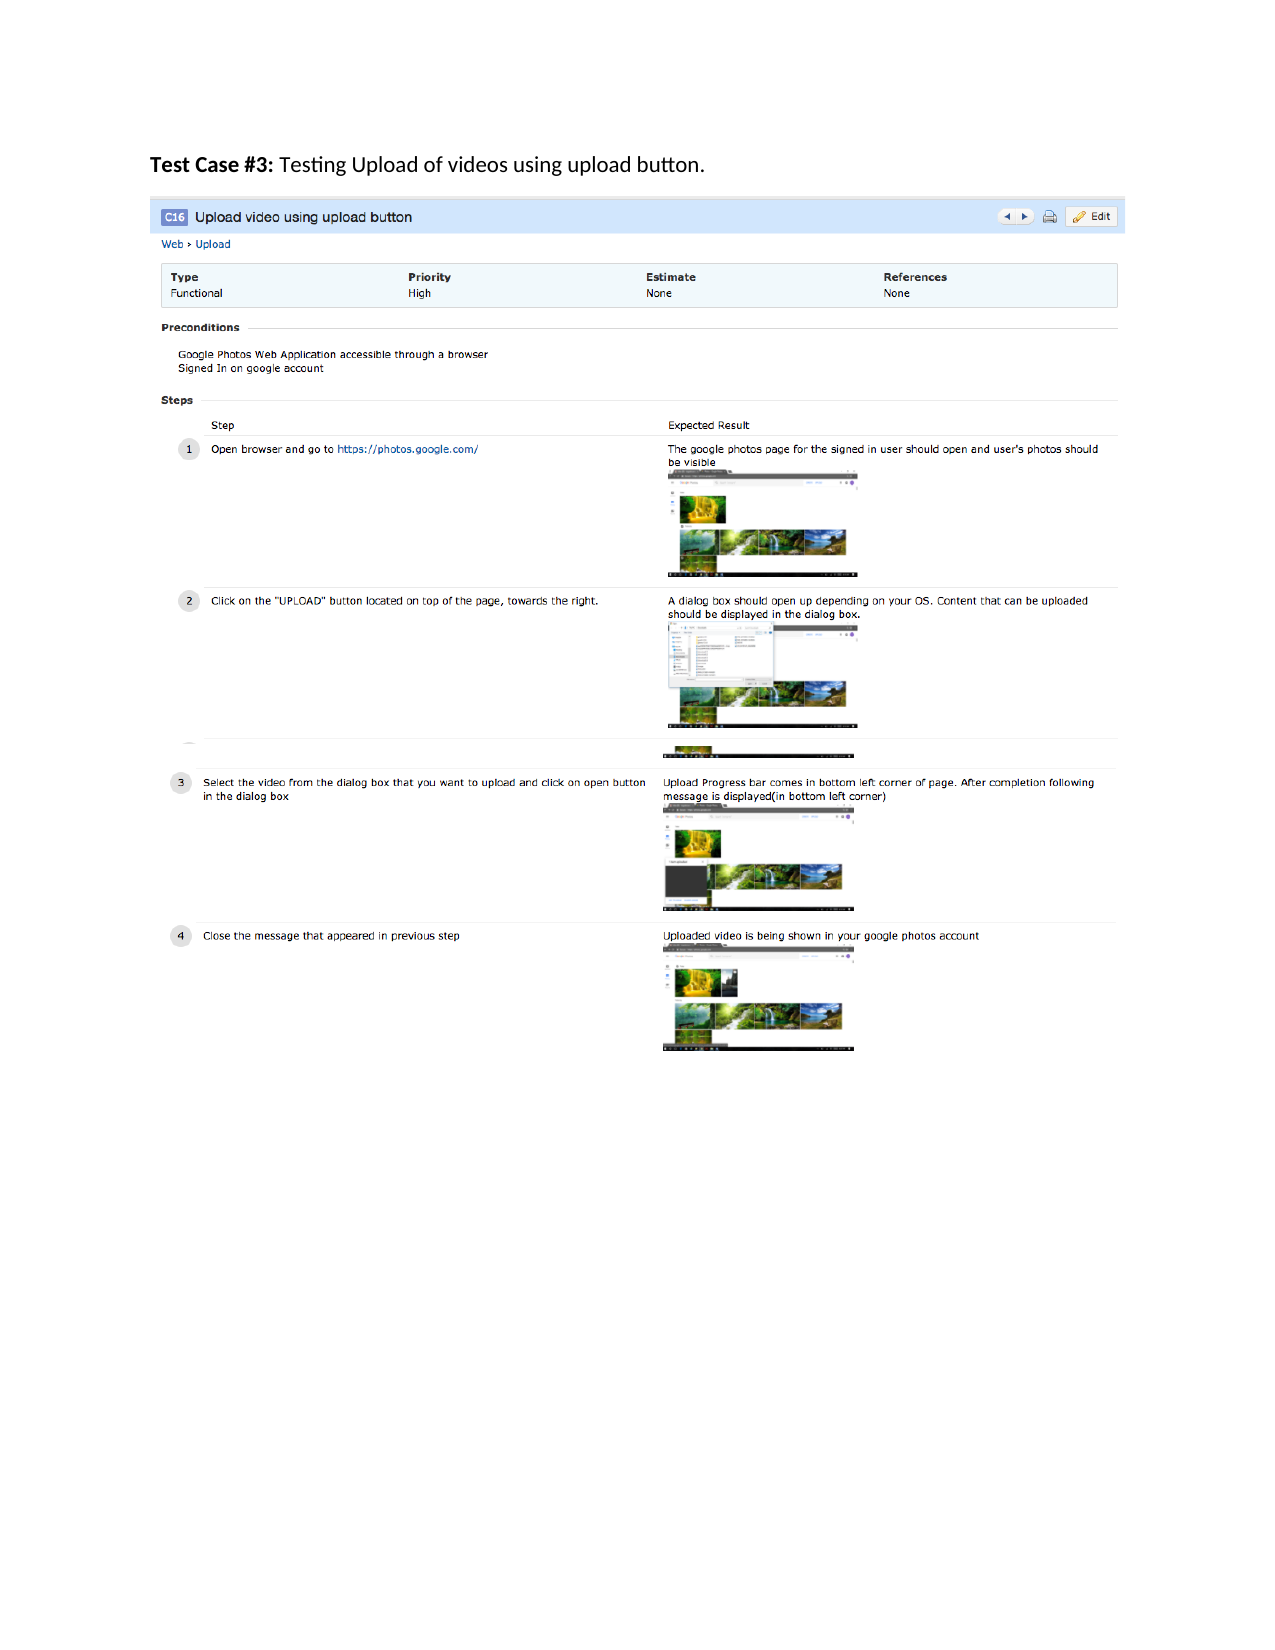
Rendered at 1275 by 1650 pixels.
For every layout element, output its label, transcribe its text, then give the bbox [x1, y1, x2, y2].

text Test Case #3: Testing Upload of videos using upload button. [150, 150, 1125, 178]
picture [150, 196, 1125, 744]
picture [150, 746, 1124, 1076]
